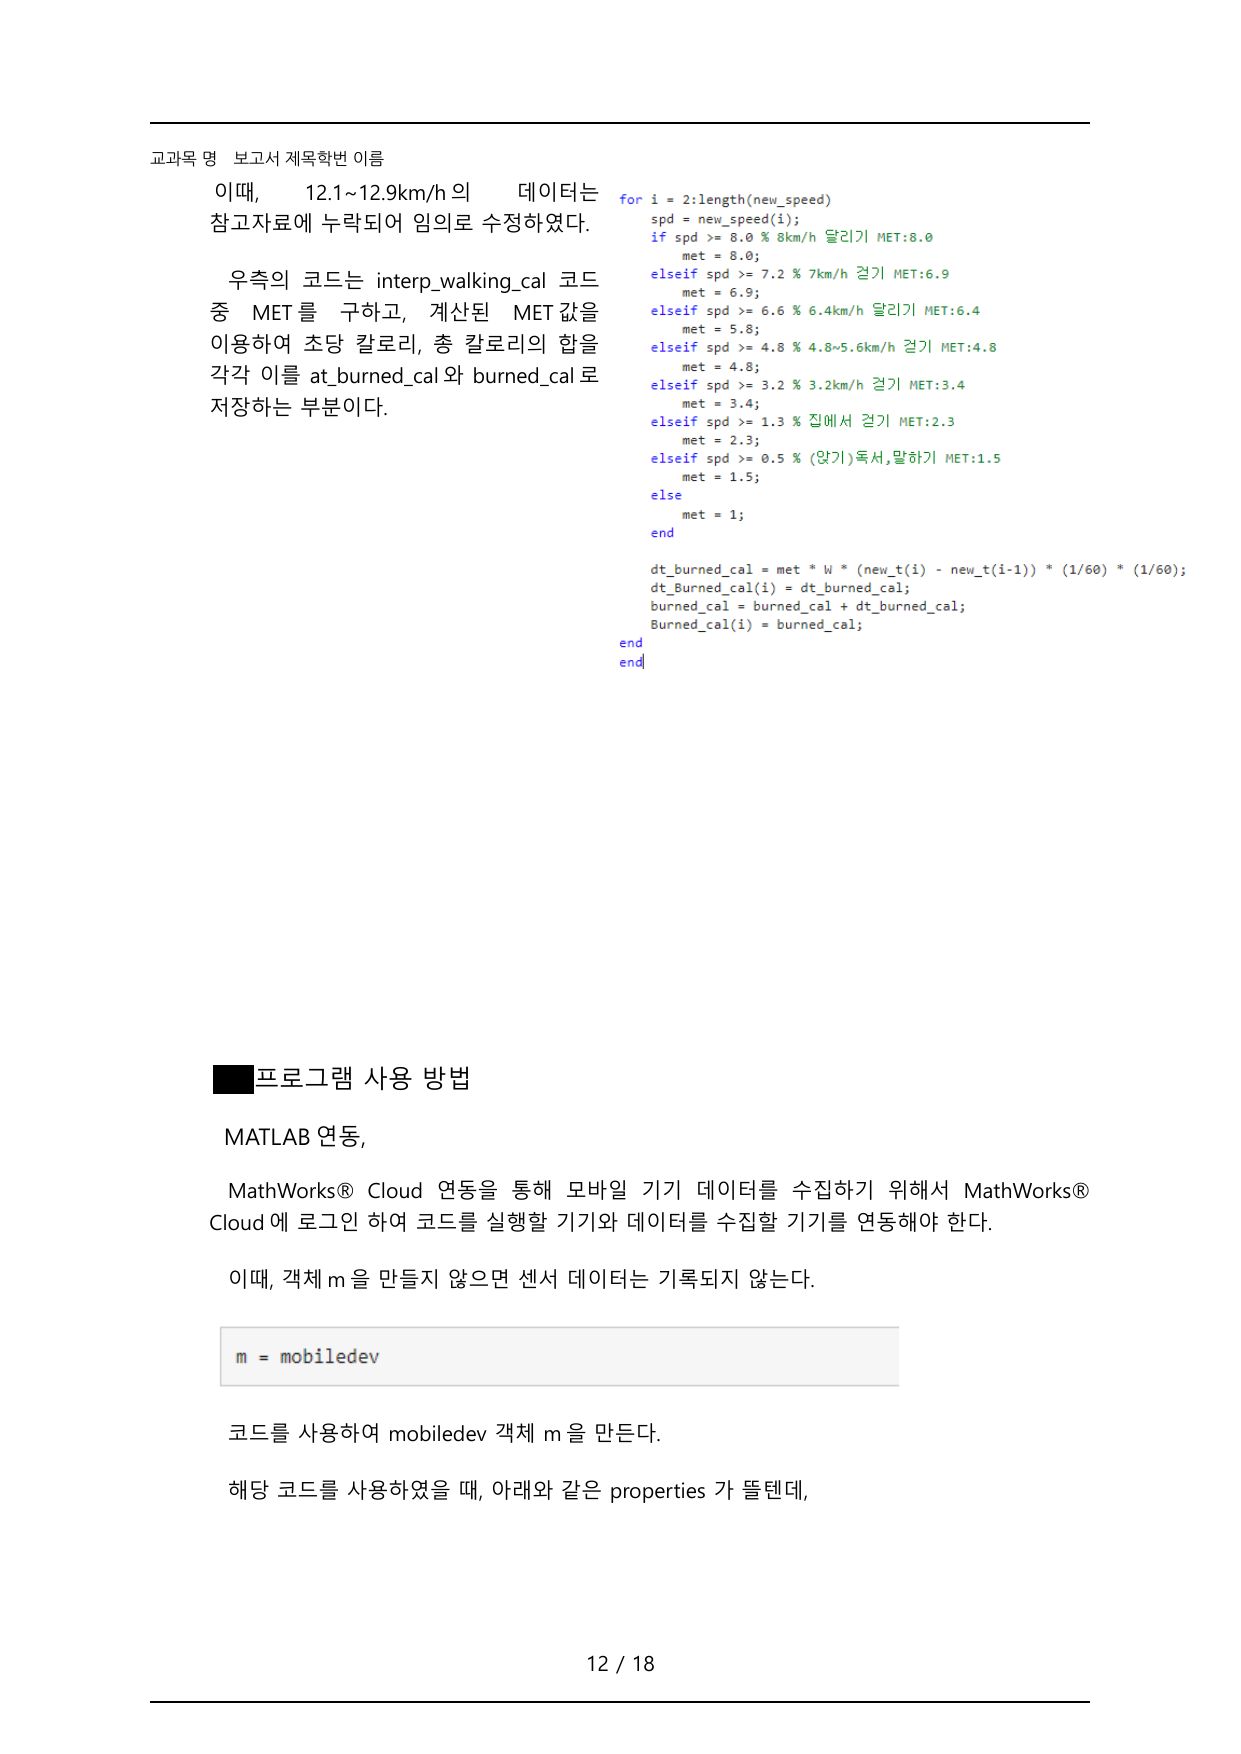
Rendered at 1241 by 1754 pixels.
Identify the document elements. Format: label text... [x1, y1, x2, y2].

list 프로그램 사용 방법 [212, 1062, 1090, 1095]
text 우측의 코드는 interp_walking_cal 코드 중 MET를 구하고, 계산된 MET값을 이용하여 초당 칼로리, 총 칼로리의 합을 각각 이를 at_burned_cal와 burned_cal로 저장하는 부분이다. [209, 266, 618, 421]
text 이때, 객체m을 만들지 않으면 센서 데이터는 기록되지 않는다. [209, 1264, 1090, 1292]
text MathWorks® Cloud 연동을 통해 모바일 기기 데이터를 수집하기 위해서 MathWorks® Cloud에 로그인 하여 코드를 실행할 기기와 데이터를 수집할 기기를 연동해야 한다. [209, 1176, 1090, 1236]
text MATLAB연동, [224, 1121, 1090, 1151]
text 코드를 사용하여 mobiledev 객체 m을 만든다. [209, 1419, 1090, 1446]
picture [213, 1321, 900, 1391]
text 이때, 12.1~12.9km/h의 데이터는 참고자료에 누락되어 임의로 수정하였다. [209, 177, 1090, 237]
picture [618, 191, 1188, 669]
text 해당 코드를 사용하였을 때, 아래와 같은 properties 가 뜰텐데, [209, 1476, 1090, 1503]
